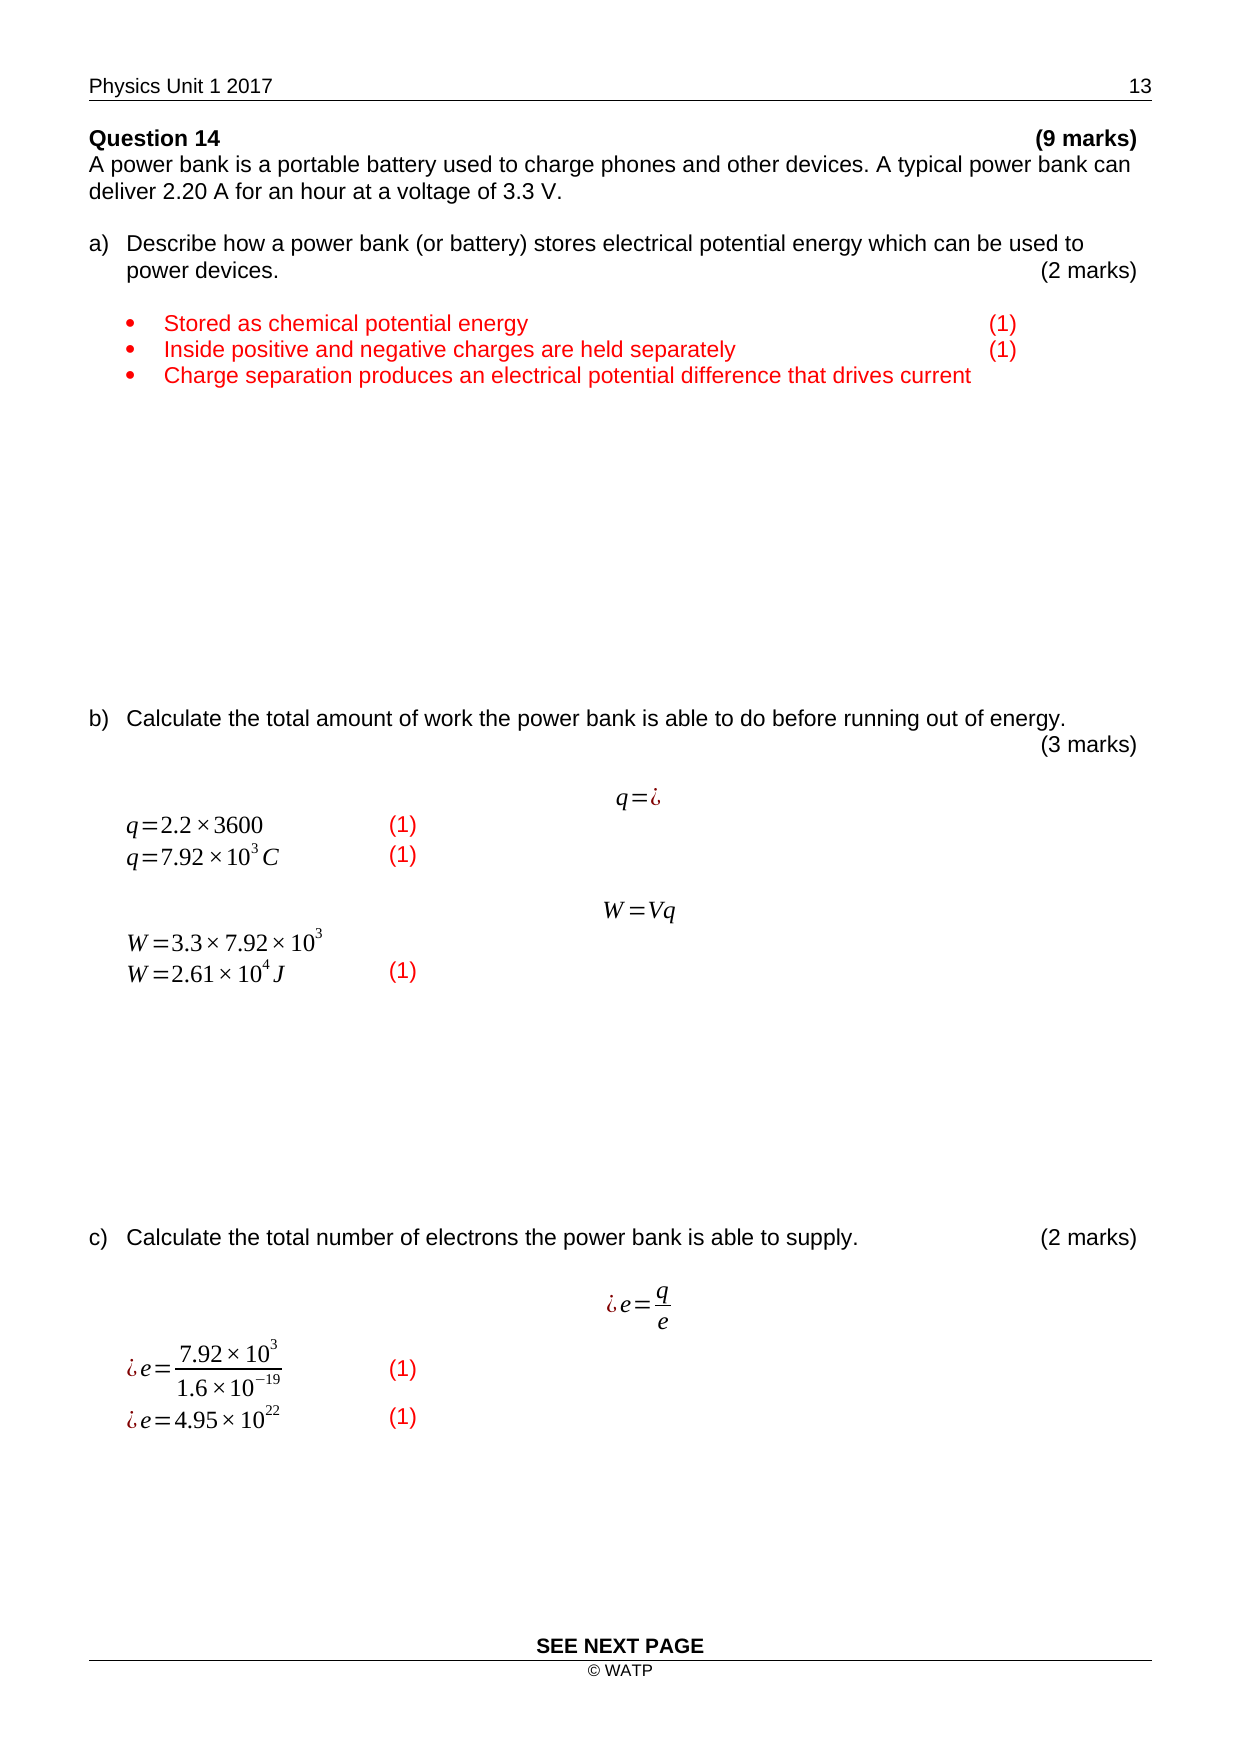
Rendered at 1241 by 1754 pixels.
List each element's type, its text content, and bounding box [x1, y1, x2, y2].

text Question 14 (9 marks) [89, 125, 1152, 151]
text (1) [126, 1402, 1152, 1433]
list Calculate the total number of electrons the power bank is able to supply. (2 marks) [89, 1224, 1152, 1250]
text (1) [126, 956, 1152, 987]
list Calculate the total amount of work the power bank is able to do before running out of energy. (3 marks) [89, 705, 1152, 757]
list Charge separation produces an electrical potential difference that drives current [126, 362, 1152, 388]
text A power bank is a portable battery used to charge phones and other devices. A typical power bank can deliver 2.20 A for an hour at a voltage of 3.3 V. [89, 151, 1152, 204]
list Describe how a power bank (or battery) stores electrical potential energy which can be used to power devices. (2 marks) [89, 230, 1152, 283]
text (1) [126, 839, 1152, 870]
text (1) [126, 811, 1152, 839]
list Stored as chemical potential energy (1) [126, 309, 1152, 336]
text (1) [126, 1336, 1152, 1402]
list Inside positive and negative charges are held separately (1) [126, 336, 1152, 362]
